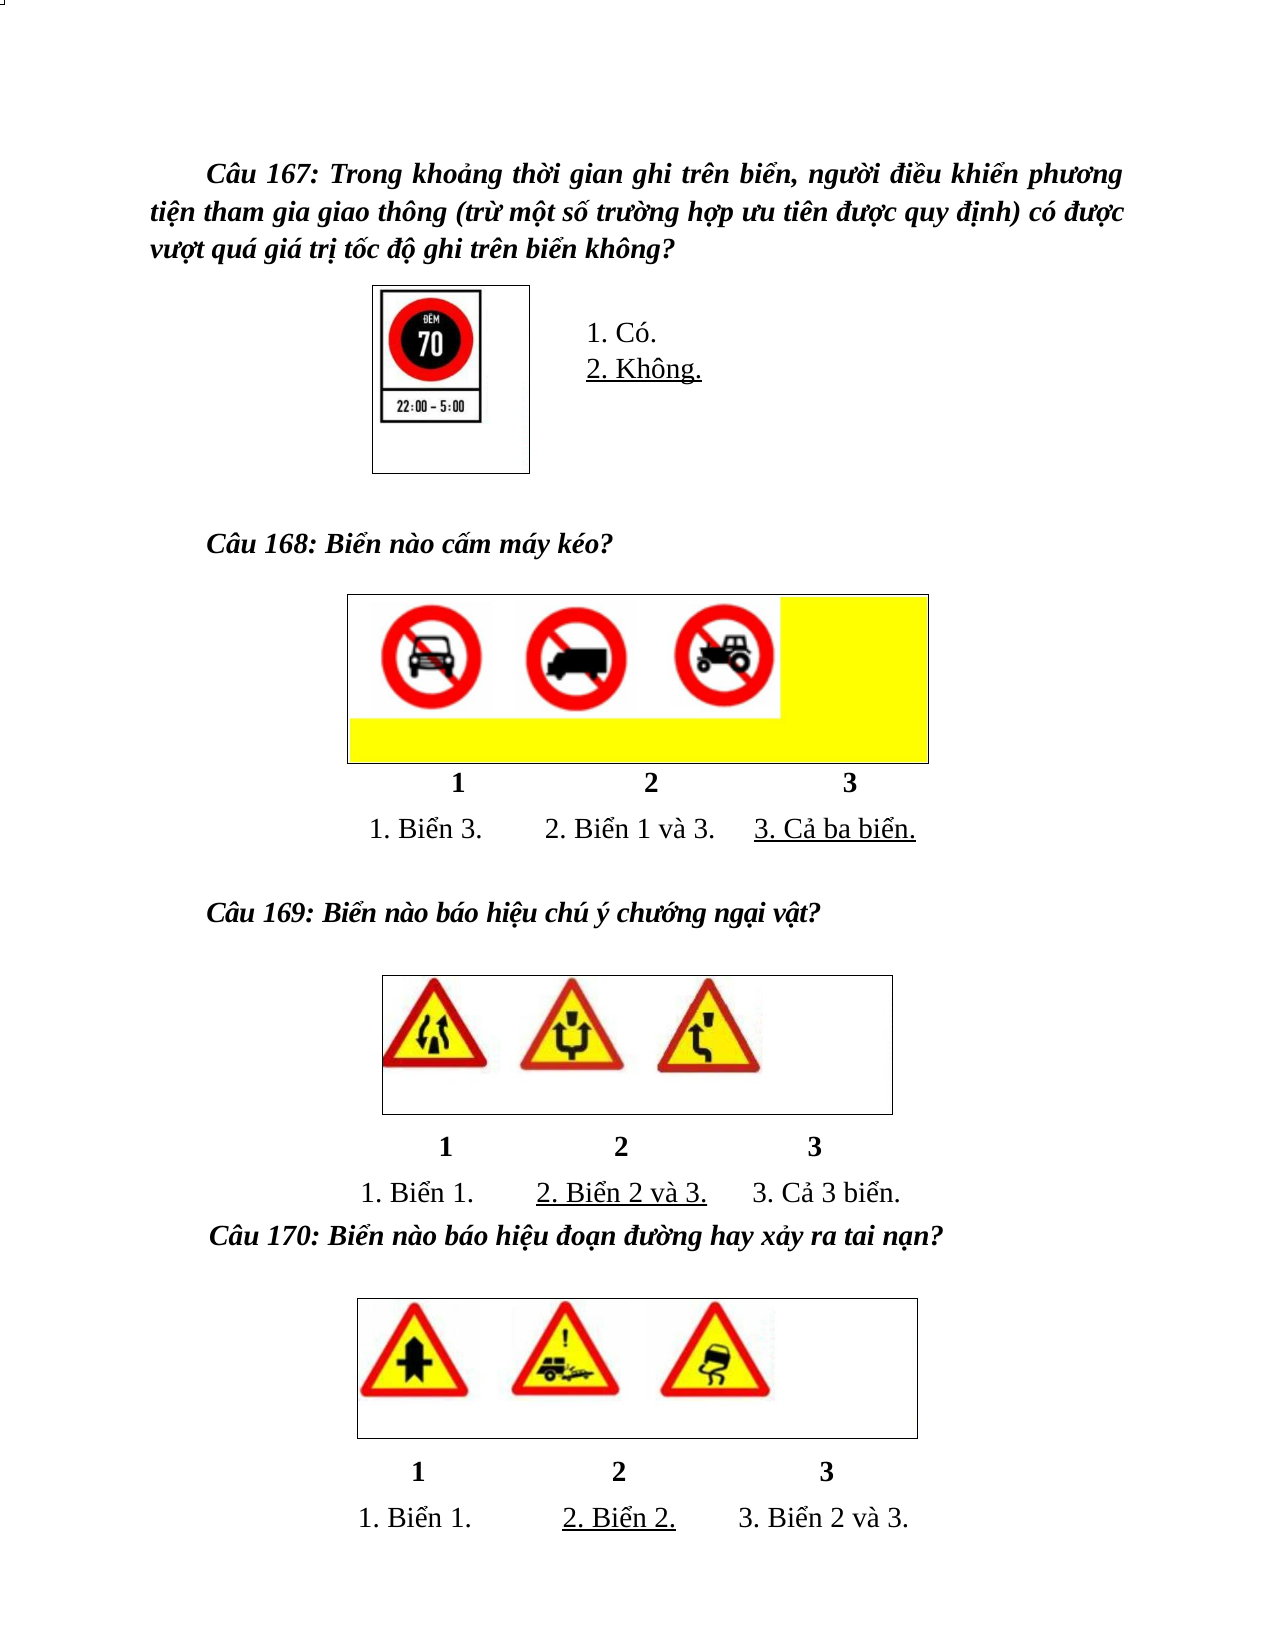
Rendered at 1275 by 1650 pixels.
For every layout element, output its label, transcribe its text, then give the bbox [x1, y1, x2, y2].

text 1. Biển 1. 2. Biển 2 và 3. 3. Cả 3 biển. [360, 1175, 1264, 1209]
picture [383, 976, 892, 1114]
text 1 2 3 [438, 1130, 1264, 1163]
text Câu 167: Trong khoảng thời gian ghi trên biển, người điều khiển phương tiện tham gia giao thông (trừ một số trường hợp ưu tiên được quy định) có được vượt quá giá trị tốc độ ghi trên biển không? [150, 154, 1264, 266]
text 1 2 3 [451, 766, 1264, 799]
text 1. Có. [586, 316, 1264, 349]
picture [373, 286, 529, 473]
text Câu 169: Biển nào báo hiệu chú ý chướng ngại vật? [206, 896, 1264, 929]
text 1 2 3 [411, 1455, 1264, 1489]
text Câu 168: Biển nào cấm máy kéo? [206, 527, 1264, 561]
text 1. Biển 1. 2. Biển 2. 3. Biển 2 và 3. [358, 1501, 1264, 1534]
text 2. Không. [586, 352, 1264, 385]
text Câu 170: Biển nào báo hiệu đoạn đường hay xảy ra tai nạn? [209, 1218, 1264, 1252]
text 1. Biển 3. 2. Biển 1 và 3. 3. Cả ba biển. [368, 811, 1264, 845]
picture [348, 595, 928, 763]
picture [358, 1299, 917, 1438]
